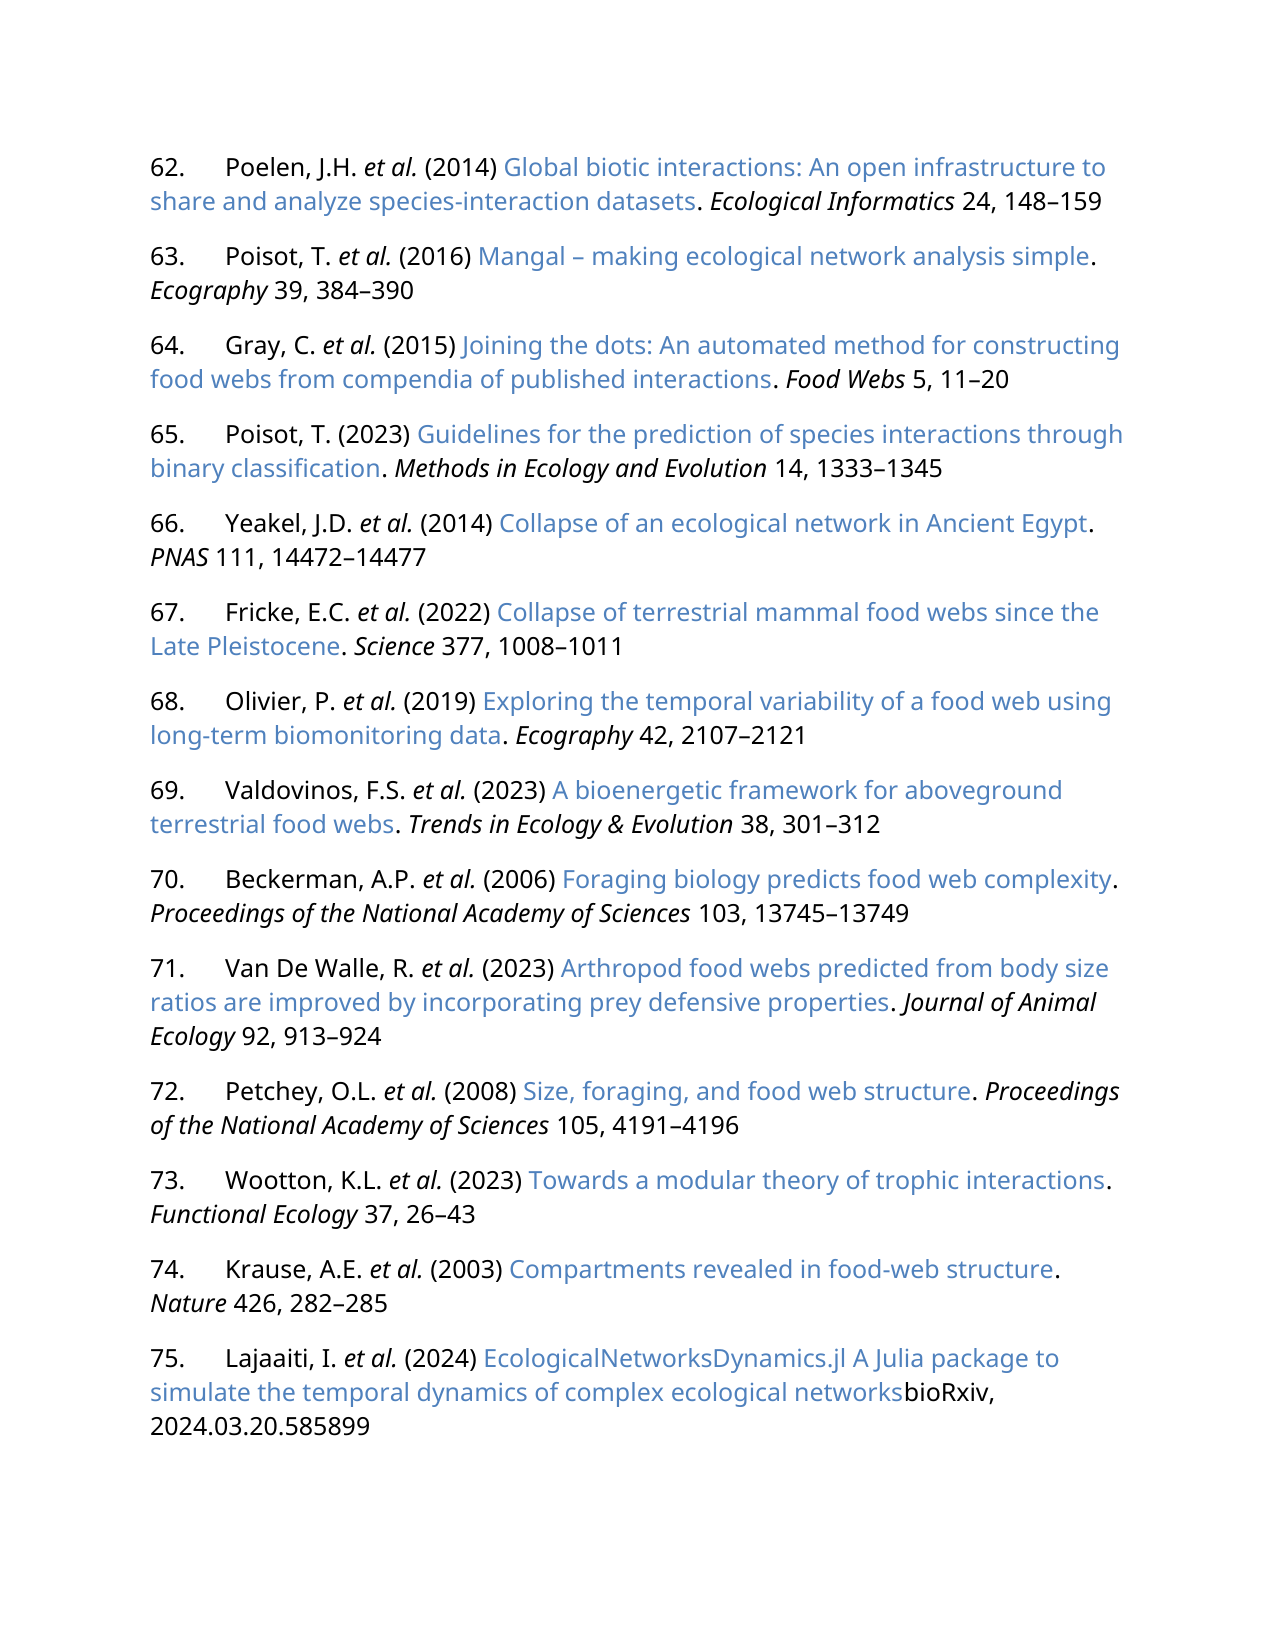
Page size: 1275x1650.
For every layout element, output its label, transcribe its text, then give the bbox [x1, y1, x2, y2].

text 72. Petchey, O.L. et al. (2008) Size, foraging, and food web structure. Proceedings of the National Academy of Sciences 105, 4191–4196 [150, 1074, 1125, 1142]
text 73. Wootton, K.L. et al. (2023) Towards a modular theory of trophic interactions. Functional Ecology 37, 26–43 [150, 1163, 1125, 1231]
text 63. Poisot, T. et al. (2016) Mangal – making ecological network analysis simple. Ecography 39, 384–390 [150, 239, 1125, 307]
text 75. Lajaaiti, I. et al. (2024) EcologicalNetworksDynamics.jl A Julia package to simulate the temporal dynamics of complex ecological networksbioRxiv, 2024.03.20.585899 [150, 1341, 1125, 1443]
text 68. Olivier, P. et al. (2019) Exploring the temporal variability of a food web using long-term biomonitoring data. Ecography 42, 2107–2121 [150, 684, 1125, 752]
text 67. Fricke, E.C. et al. (2022) Collapse of terrestrial mammal food webs since the Late Pleistocene. Science 377, 1008–1011 [150, 595, 1125, 663]
text 71. Van De Walle, R. et al. (2023) Arthropod food webs predicted from body size ratios are improved by incorporating prey defensive properties. Journal of Animal Ecology 92, 913–924 [150, 951, 1125, 1053]
text 64. Gray, C. et al. (2015) Joining the dots: An automated method for constructing food webs from compendia of published interactions. Food Webs 5, 11–20 [150, 328, 1125, 396]
text 70. Beckerman, A.P. et al. (2006) Foraging biology predicts food web complexity. Proceedings of the National Academy of Sciences 103, 13745–13749 [150, 862, 1125, 930]
text 65. Poisot, T. (2023) Guidelines for the prediction of species interactions through binary classification. Methods in Ecology and Evolution 14, 1333–1345 [150, 417, 1125, 485]
text 74. Krause, A.E. et al. (2003) Compartments revealed in food-web structure. Nature 426, 282–285 [150, 1252, 1125, 1320]
text 62. Poelen, J.H. et al. (2014) Global biotic interactions: An open infrastructure to share and analyze species-interaction datasets. Ecological Informatics 24, 148–159 [150, 150, 1125, 218]
text 69. Valdovinos, F.S. et al. (2023) A bioenergetic framework for aboveground terrestrial food webs. Trends in Ecology & Evolution 38, 301–312 [150, 773, 1125, 841]
text 66. Yeakel, J.D. et al. (2014) Collapse of an ecological network in Ancient Egypt. PNAS 111, 14472–14477 [150, 506, 1125, 574]
